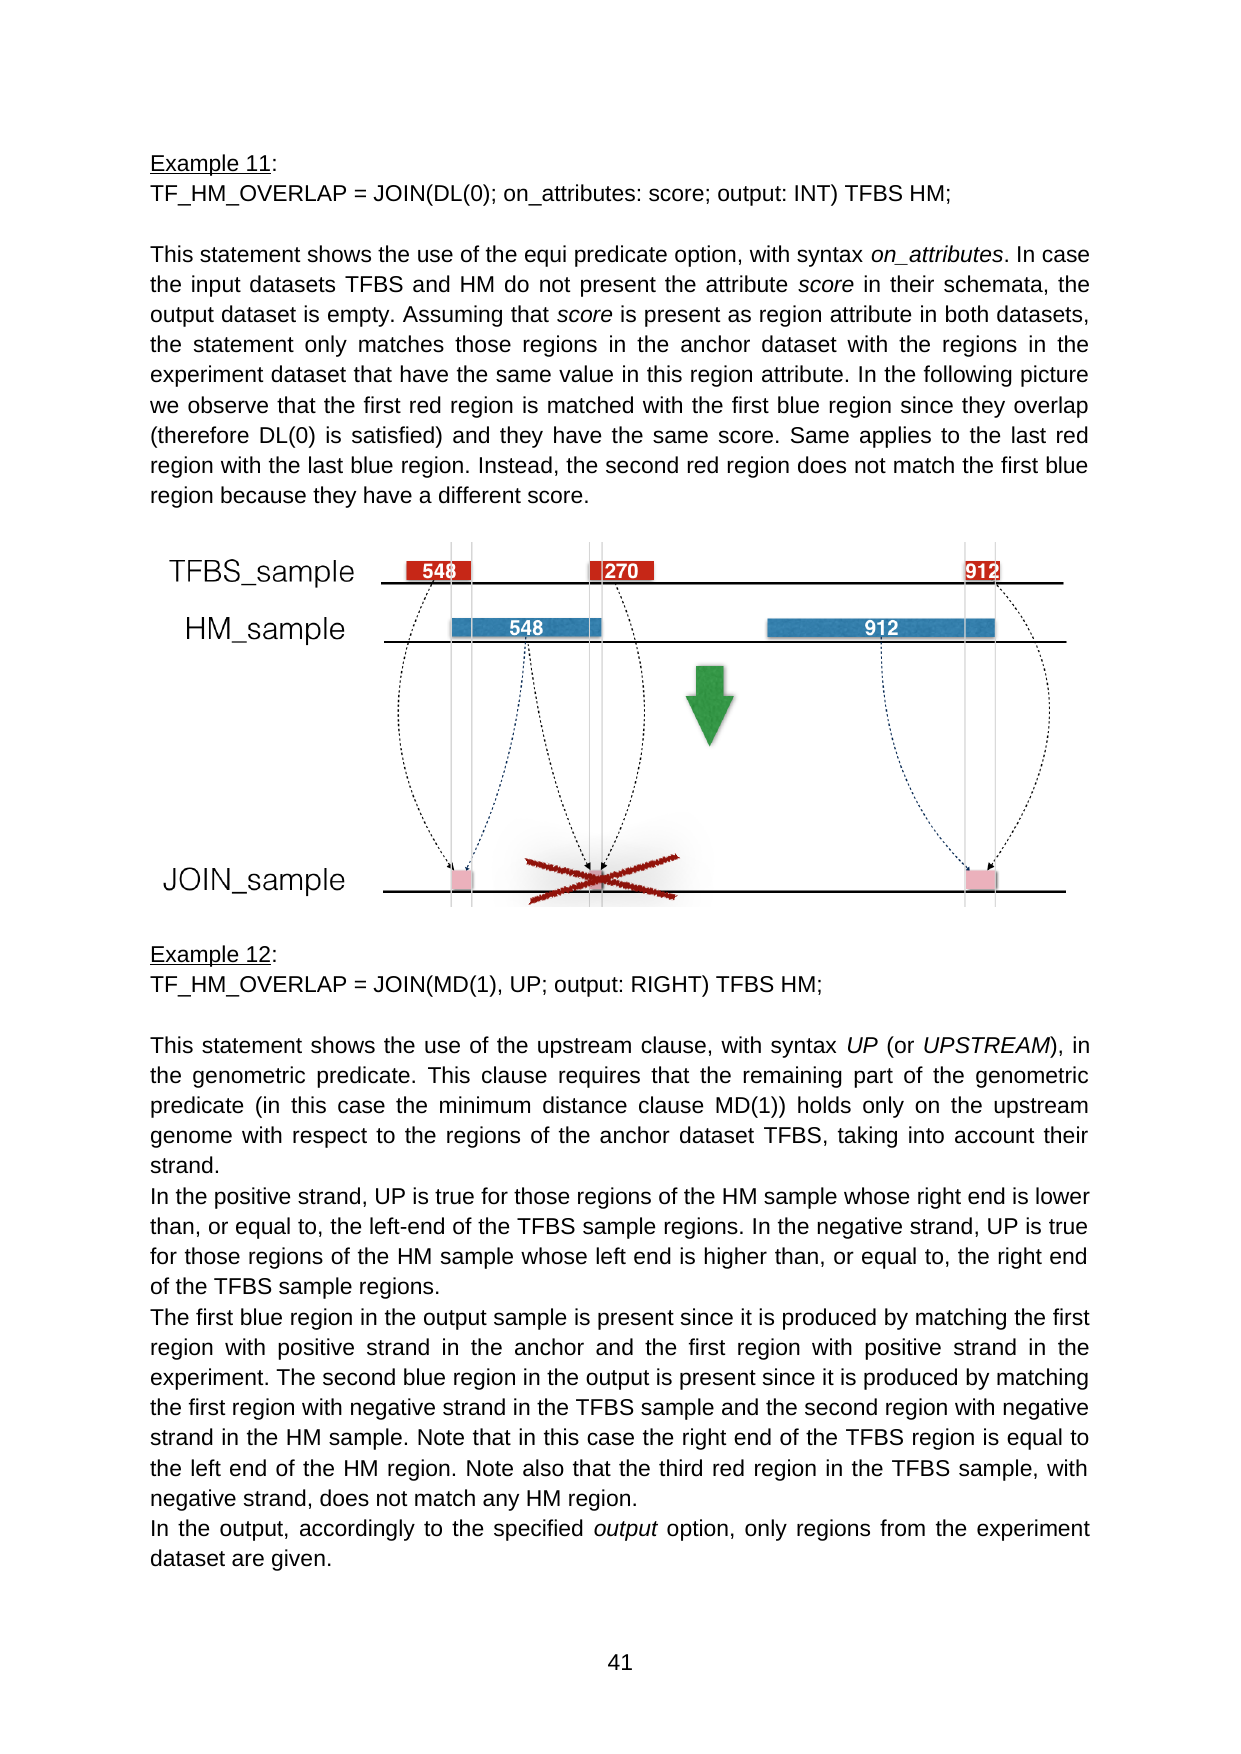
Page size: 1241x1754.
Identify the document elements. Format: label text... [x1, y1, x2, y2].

text This statement shows the use of the upstream clause, with syntax UP (or UPSTREAM), in the genometric predicate. This clause requires that the remaining part of the genometric predicate (in this case the minimum distance clause MD(1)) holds only on the upstream genome with respect to the regions of the anchor dataset TFBS, taking into account their strand. [150, 1032, 1090, 1179]
text TF_HM_OVERLAP = JOIN(DL(0); on_attributes: score; output: INT) TFBS HM; [150, 180, 1090, 207]
text In the positive strand, UP is true for those regions of the HM sample whose right end is lower than, or equal to, the left-end of the TFBS sample regions. In the negative strand, UP is true for those regions of the HM sample whose left end is higher than, or equal to, the right end of the TFBS sample regions. [150, 1183, 1090, 1299]
picture [150, 542, 1091, 907]
text The first blue region in the output sample is present since it is produced by matching the first region with positive strand in the anchor and the first region with positive strand in the experiment. The second blue region in the output is present since it is produced by matching the first region with negative strand in the TFBS sample and the second region with negative strand in the HM sample. Note that in this case the right end of the TFBS region is equal to the left end of the HM region. Note also that the third red region in the TFBS sample, with negative strand, does not match any HM region. [150, 1303, 1090, 1511]
text Example 11: [150, 150, 1090, 176]
text This statement shows the use of the equi predicate option, with syntax on_attributes. In case the input datasets TFBS and HM do not present the attribute score in their schemata, the output dataset is empty. Assuming that score is present as region attribute in both datasets, the statement only matches those regions in the anchor dataset with the regions in the experiment dataset that have the same value in this region attribute. In the following picture we observe that the first red region is matched with the first blue region since they overlap (therefore DL(0) is satisfied) and they have the same score. Same applies to the last red region with the last blue region. Instead, the second red region does not match the first blue region because they have a different score. [150, 241, 1090, 509]
text Example 12: [150, 941, 1090, 967]
text TF_HM_OVERLAP = JOIN(MD(1), UP; output: RIGHT) TFBS HM; [150, 971, 1090, 997]
text In the output, accordingly to the specified output option, only regions from the experiment dataset are given. [150, 1515, 1090, 1571]
